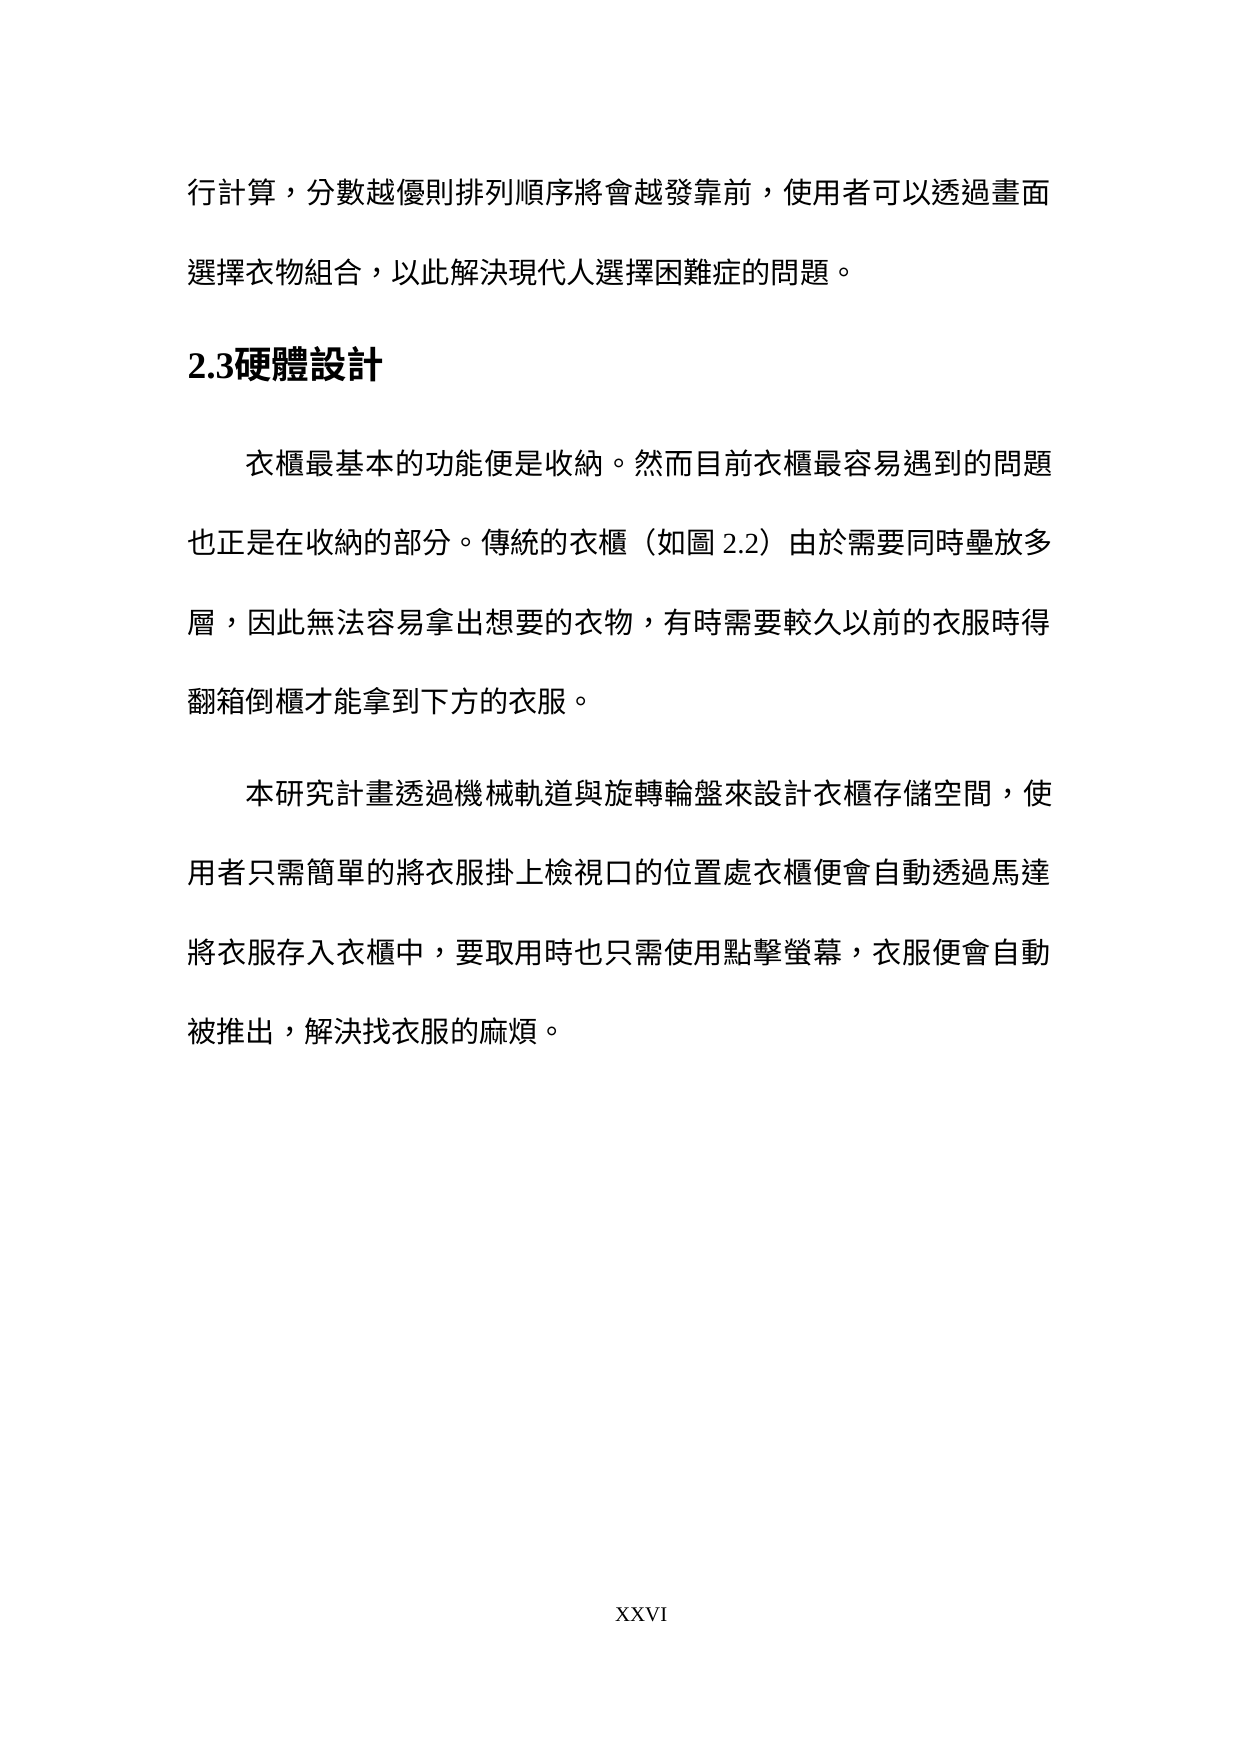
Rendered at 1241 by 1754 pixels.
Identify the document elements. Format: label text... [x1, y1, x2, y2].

text 本研究計畫透過機械軌道與旋轉輪盤來設計衣櫃存儲空間，使用者只需簡單的將衣服掛上檢視口的位置處衣櫃便會自動透過馬達將衣服存入衣櫃中，要取用時也只需使用點擊螢幕，衣服便會自動被推出，解決找衣服的麻煩。 [187, 752, 1053, 1069]
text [187, 151, 1053, 310]
text 衣櫃最基本的功能便是收納。然而目前衣櫃最容易遇到的問題也正是在收納的部分。傳統的衣櫃（如圖2.2）由於需要同時壘放多層，因此無法容易拿出想要的衣物，有時需要較久以前的衣服時得翻箱倒櫃才能拿到下方的衣服。 [187, 422, 1053, 739]
subtitle 硬體設計 [187, 323, 1053, 402]
